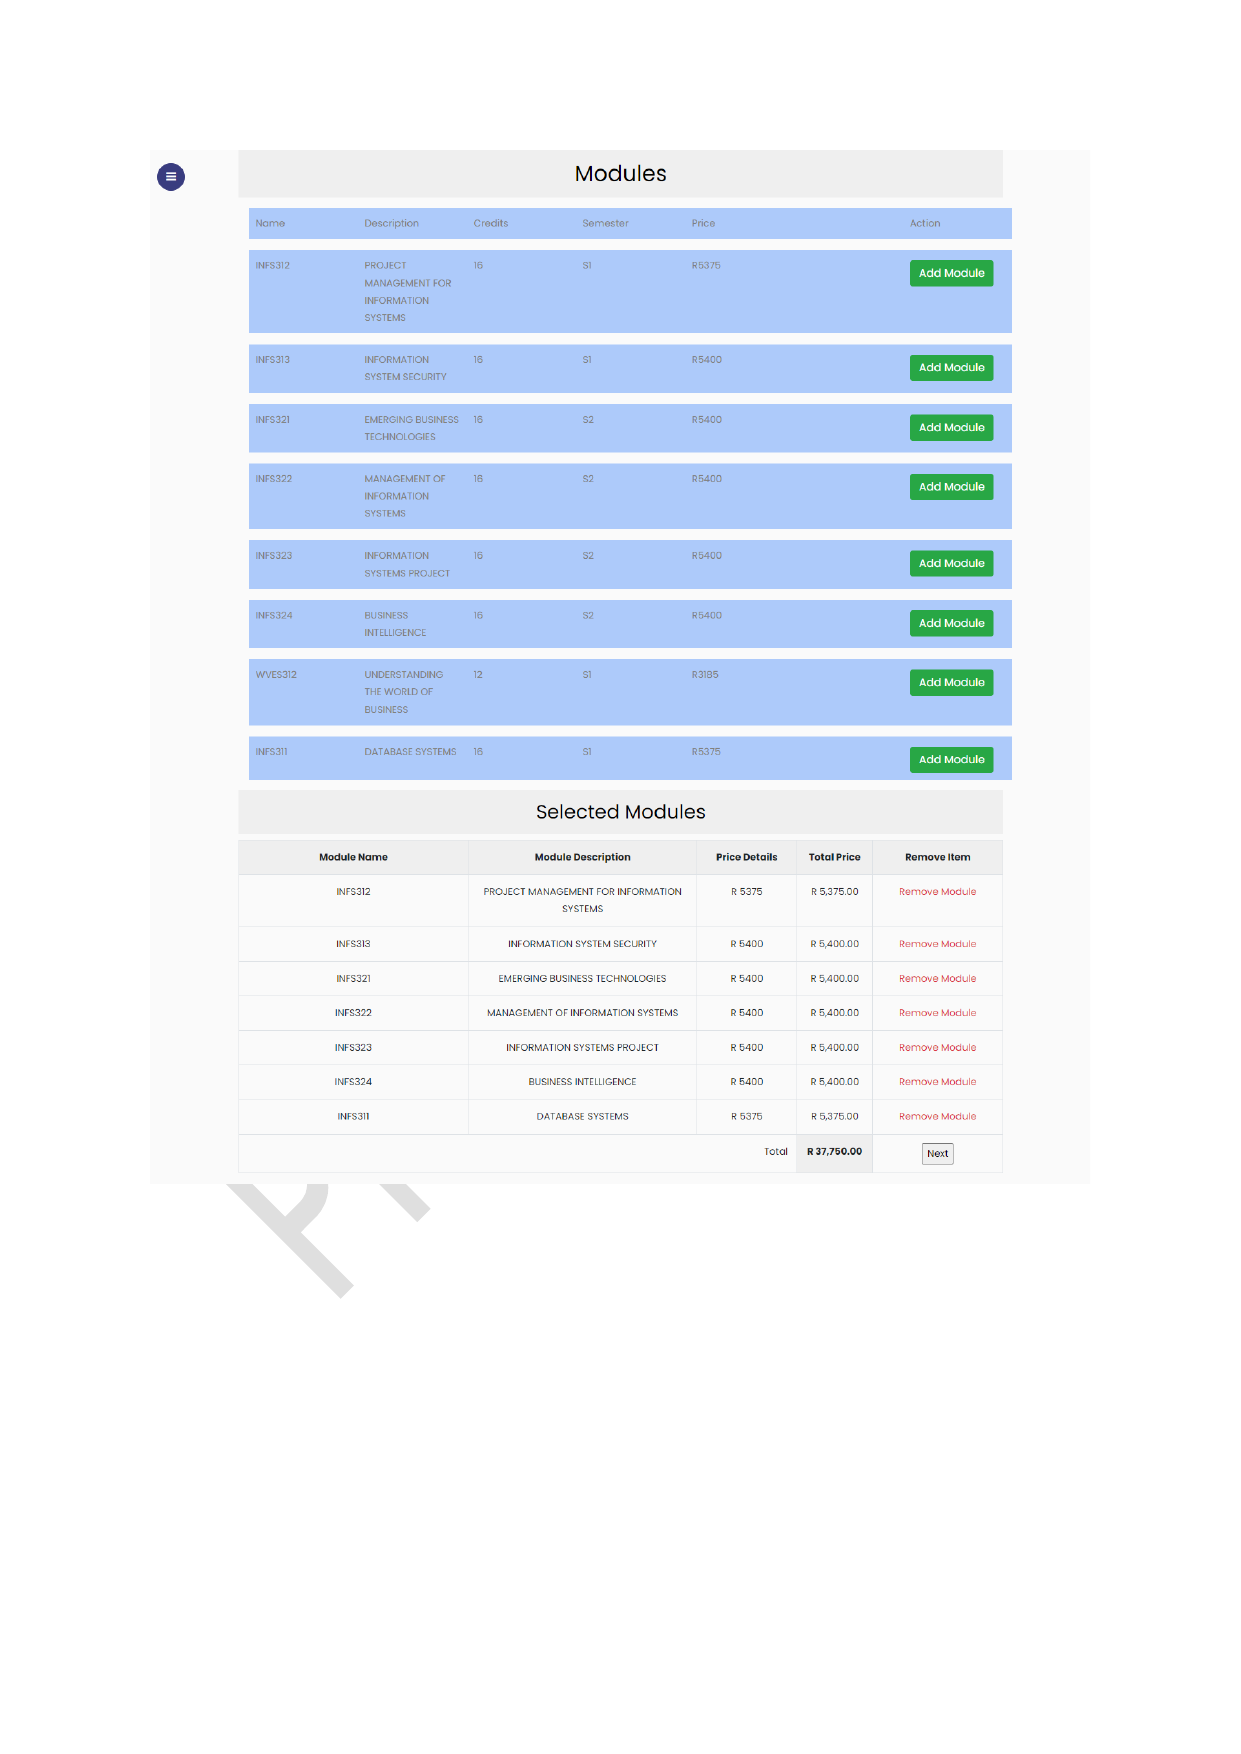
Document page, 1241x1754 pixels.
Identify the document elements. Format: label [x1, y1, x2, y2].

picture [150, 150, 1091, 1184]
